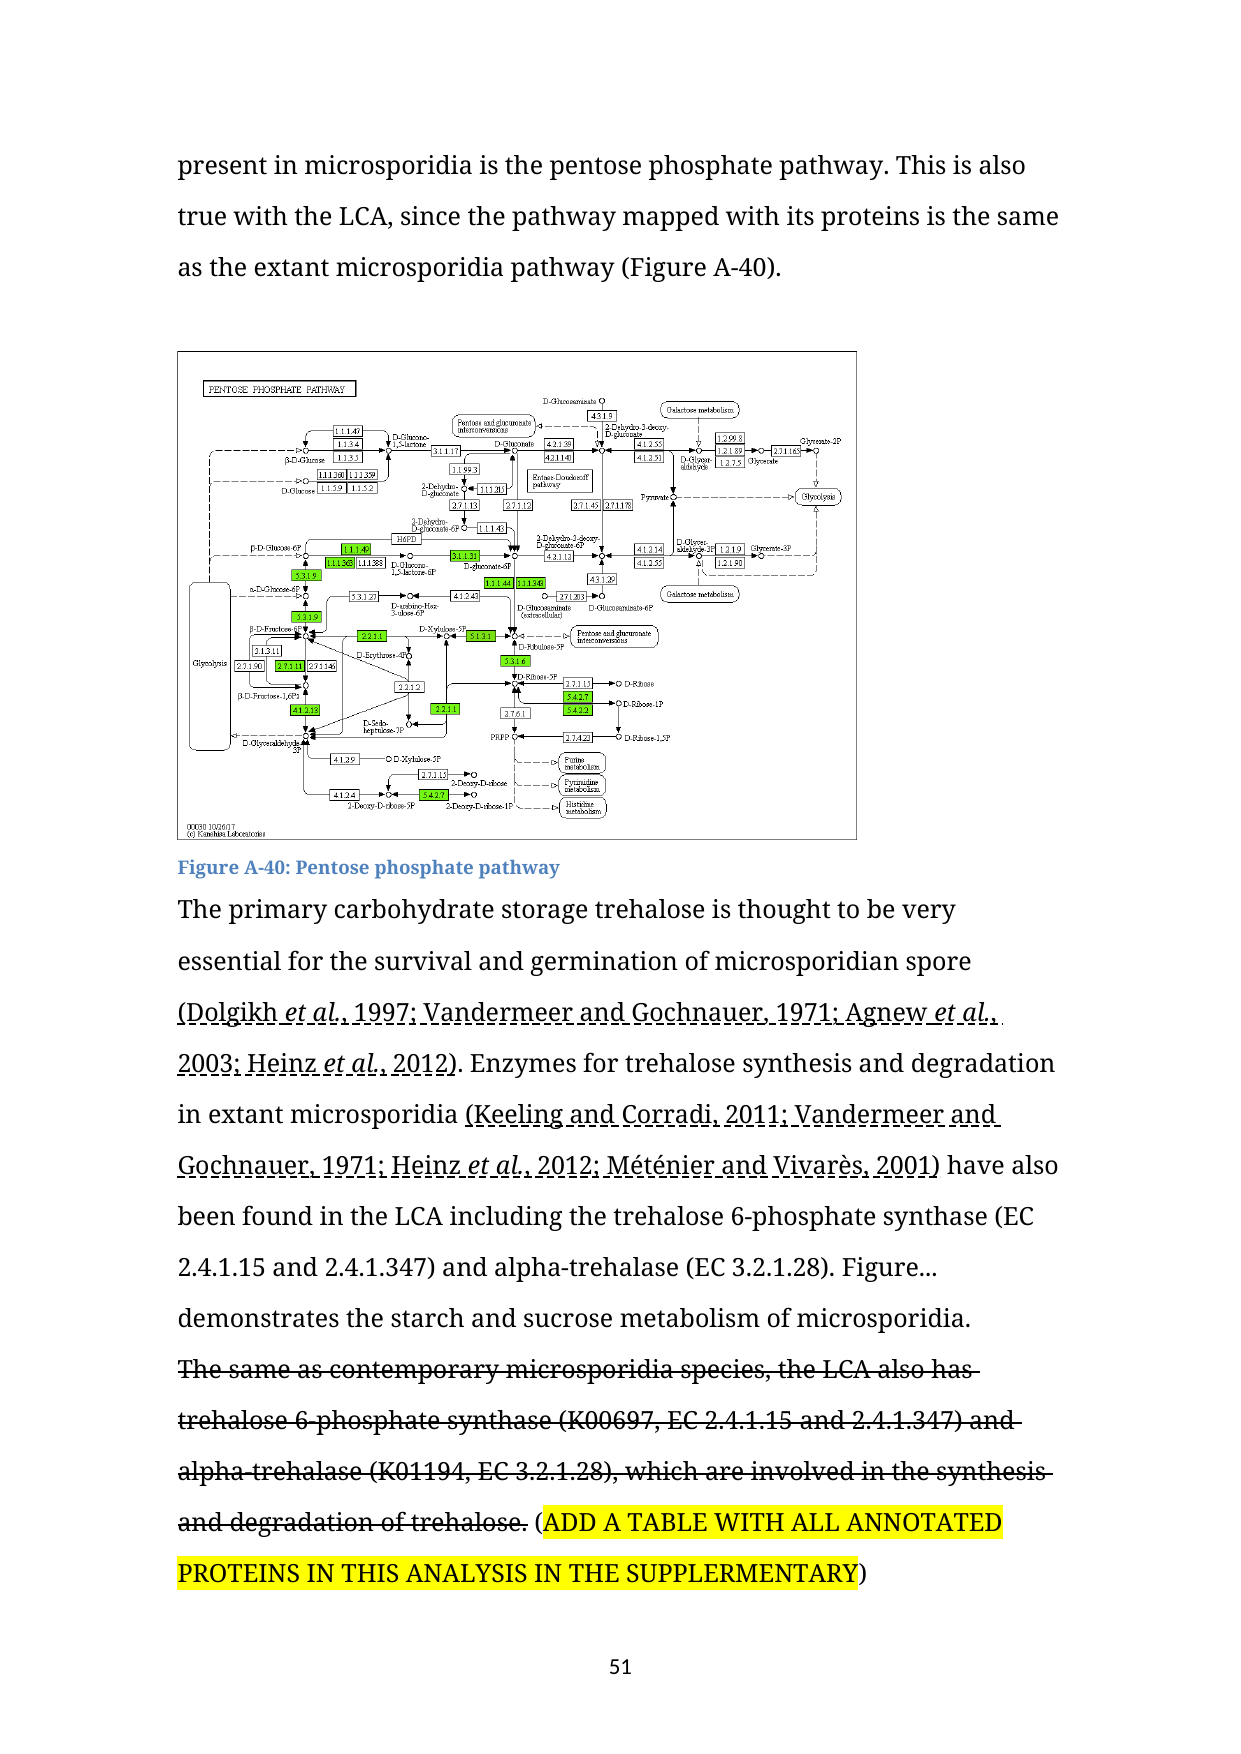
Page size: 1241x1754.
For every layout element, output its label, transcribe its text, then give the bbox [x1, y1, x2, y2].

picture [177, 351, 857, 840]
text The primary carbohydrate storage trehalose is thought to be very essential for the survival and germination of microsporidian spore (Dolgikh et al., 1997; Vandermeer and Gochnauer, 1971; Agnew et al., 2003; Heinz et al., 2012). Enzymes for trehalose synthesis and degradation in extant microsporidia (Keeling and Corradi, 2011; Vandermeer and Gochnauer, 1971; Heinz et al., 2012; Méténier and Vivarès, 2001) have also been found in the LCA including the trehalose 6-phosphate synthase (EC 2.4.1.15 and 2.4.1.347) and alpha-trehalase (EC 3.2.1.28). Figure... demonstrates the starch and sucrose metabolism of microsporidia. [177, 892, 1063, 1334]
text The same as contemporary microsporidia species, the LCA also has trehalose 6-phosphate synthase (K00697, EC 2.4.1.15 and 2.4.1.347) and alpha-trehalase (K01194, EC 3.2.1.28), which are involved in the synthesis and degradation of trehalose. (ADD A TABLE WITH ALL ANNOTATED PROTEINS IN THIS ANALYSIS IN THE SUPPLERMENTARY) [177, 1352, 1063, 1590]
text Figure A-40: Pentose phosphate pathway [177, 854, 1063, 879]
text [177, 148, 1063, 284]
